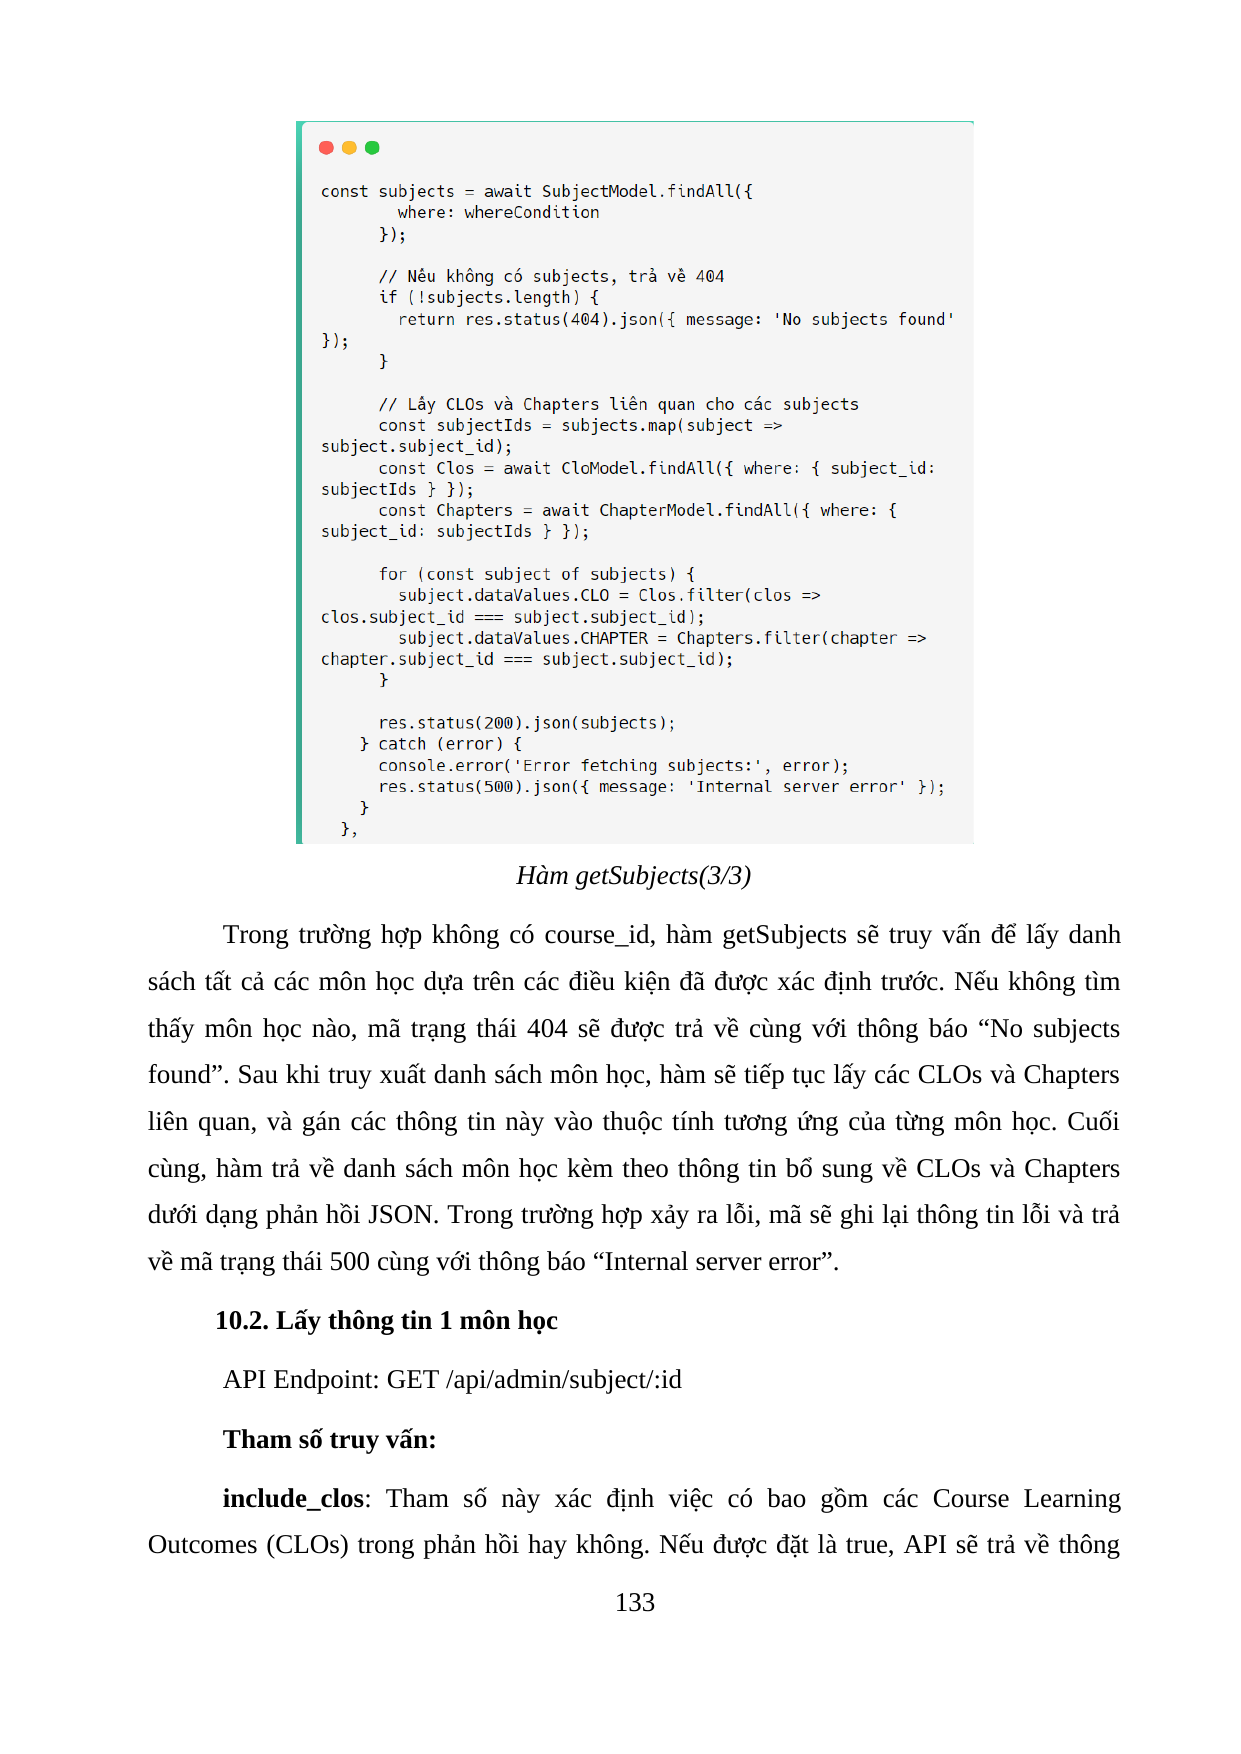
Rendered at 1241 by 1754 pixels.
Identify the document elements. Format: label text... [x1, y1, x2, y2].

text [148, 1482, 1122, 1560]
text Trong trường hợp không có course_id, hàm getSubjects sẽ truy vấn để lấy danh sách tất cả các môn học dựa trên các điều kiện đã được xác định trước. Nếu không tìm thấy môn học nào, mã trạng thái 404 sẽ được trả về cùng với thông báo “No subjects found”. Sau khi truy xuất danh sách môn học, hàm sẽ tiếp tục lấy các CLOs và Chapters liên quan, và gán các thông tin này vào thuộc tính tương ứng của từng môn học. Cuối cùng, hàm trả về danh sách môn học kèm theo thông tin bổ sung về CLOs và Chapters dưới dạng phản hồi JSON. Trong trường hợp xảy ra lỗi, mã sẽ ghi lại thông tin lỗi và trả về mã trạng thái 500 cùng với thông báo “Internal server error”. [148, 918, 1122, 1276]
text Tham số truy vấn: [148, 1423, 1122, 1454]
text Hàm getSubjects(3/3) [148, 859, 1122, 891]
text API Endpoint: GET /api/admin/subject/:id [148, 1363, 1122, 1395]
picture [296, 121, 974, 844]
text 10.2. Lấy thông tin 1 môn học [215, 1304, 1122, 1336]
